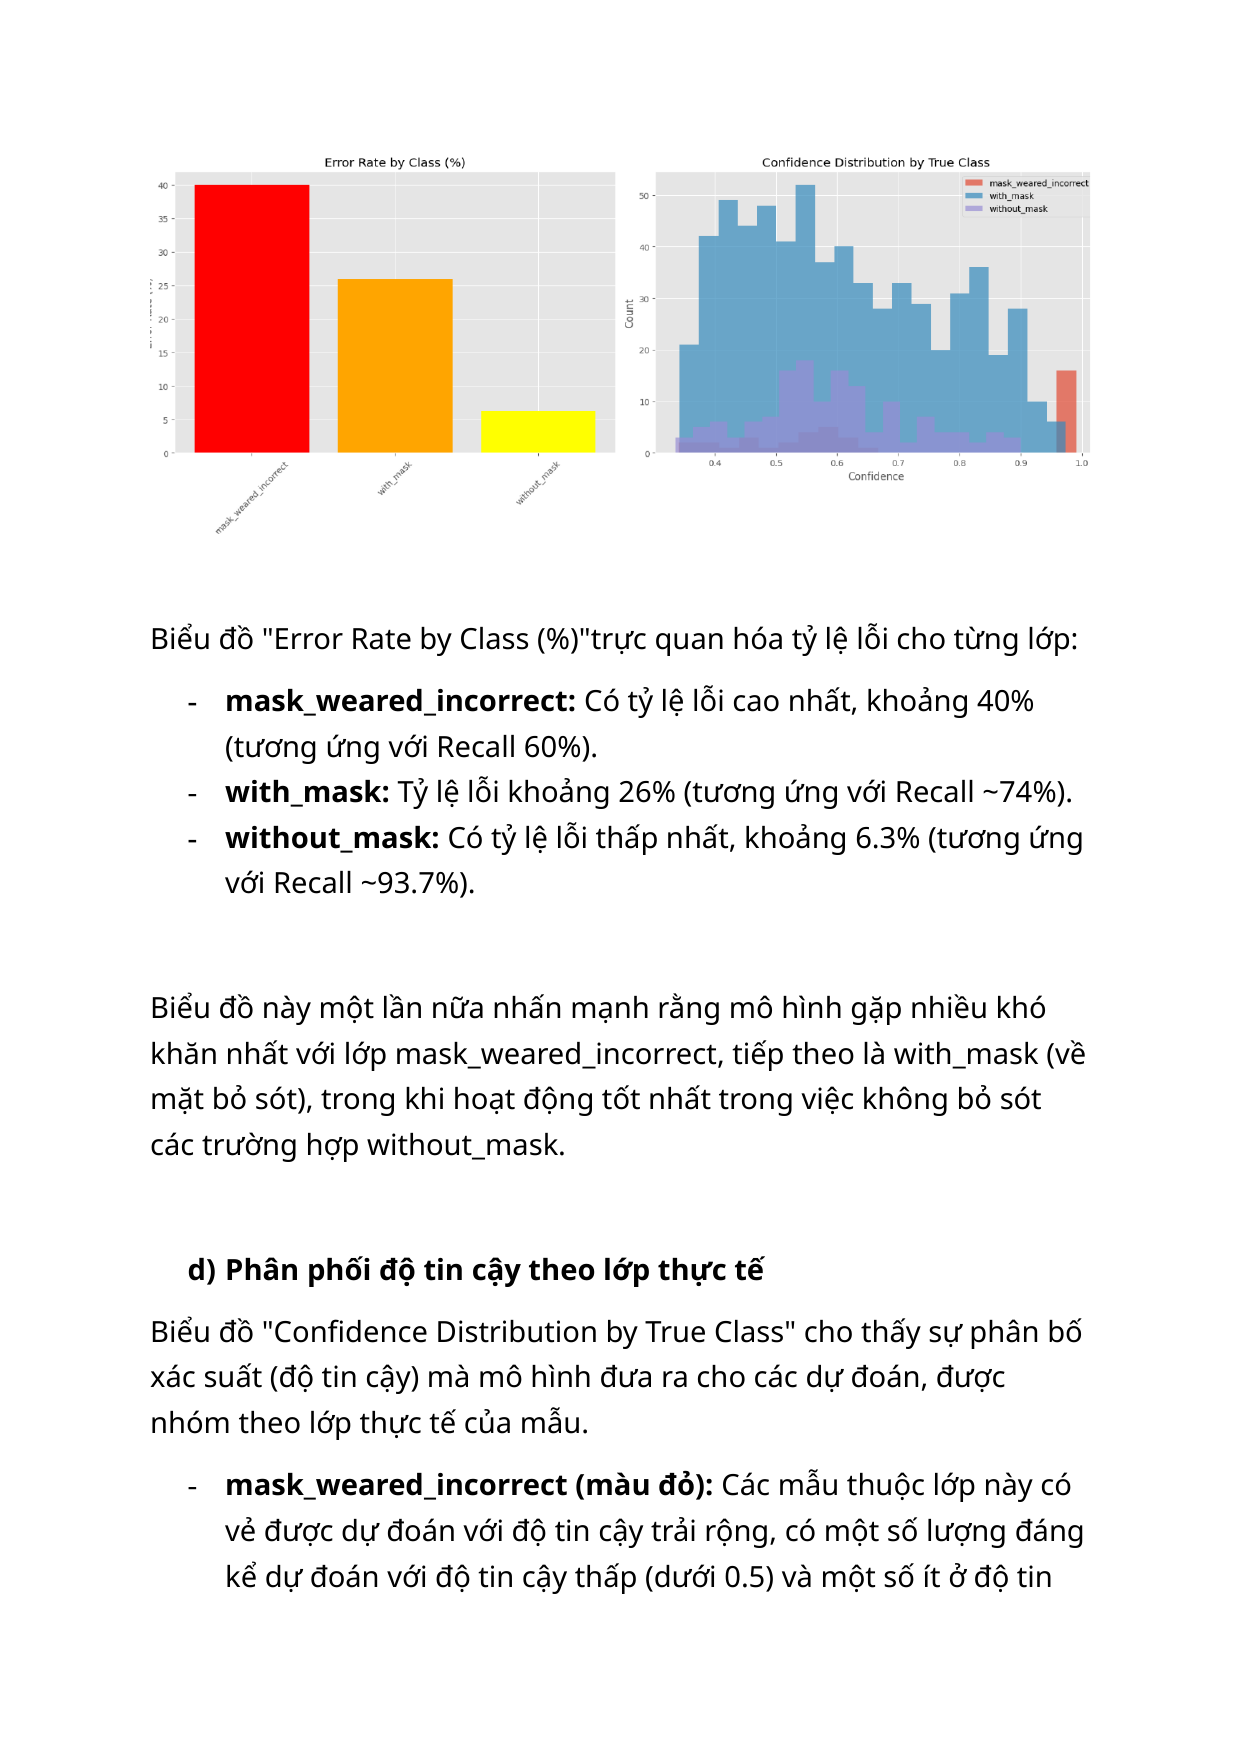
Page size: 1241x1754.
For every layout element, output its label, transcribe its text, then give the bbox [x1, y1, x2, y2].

text Biểu đồ "Error Rate by Class (%)"trực quan hóa tỷ lệ lỗi cho từng lớp: [150, 618, 1090, 658]
list mask_weared_incorrect: Có tỷ lệ lỗi cao nhất, khoảng 40% (tương ứng với Recall 60%). [187, 680, 1090, 766]
picture [150, 150, 1091, 534]
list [187, 1464, 1090, 1596]
text Biểu đồ "Confidence Distribution by True Class" cho thấy sự phân bố xác suất (độ tin cậy) mà mô hình đưa ra cho các dự đoán, được nhóm theo lớp thực tế của mẫu. [150, 1311, 1090, 1442]
text Biểu đồ này một lần nữa nhấn mạnh rằng mô hình gặp nhiều khó khăn nhất với lớp mask_weared_incorrect, tiếp theo là with_mask (về mặt bỏ sót), trong khi hoạt động tốt nhất trong việc không bỏ sót các trường hợp without_mask. [150, 987, 1090, 1164]
list Phân phối độ tin cậy theo lớp thực tế [187, 1249, 1090, 1288]
list without_mask: Có tỷ lệ lỗi thấp nhất, khoảng 6.3% (tương ứng với Recall ~93.7%). [187, 817, 1090, 902]
list with_mask: Tỷ lệ lỗi khoảng 26% (tương ứng với Recall ~74%). [187, 771, 1090, 811]
